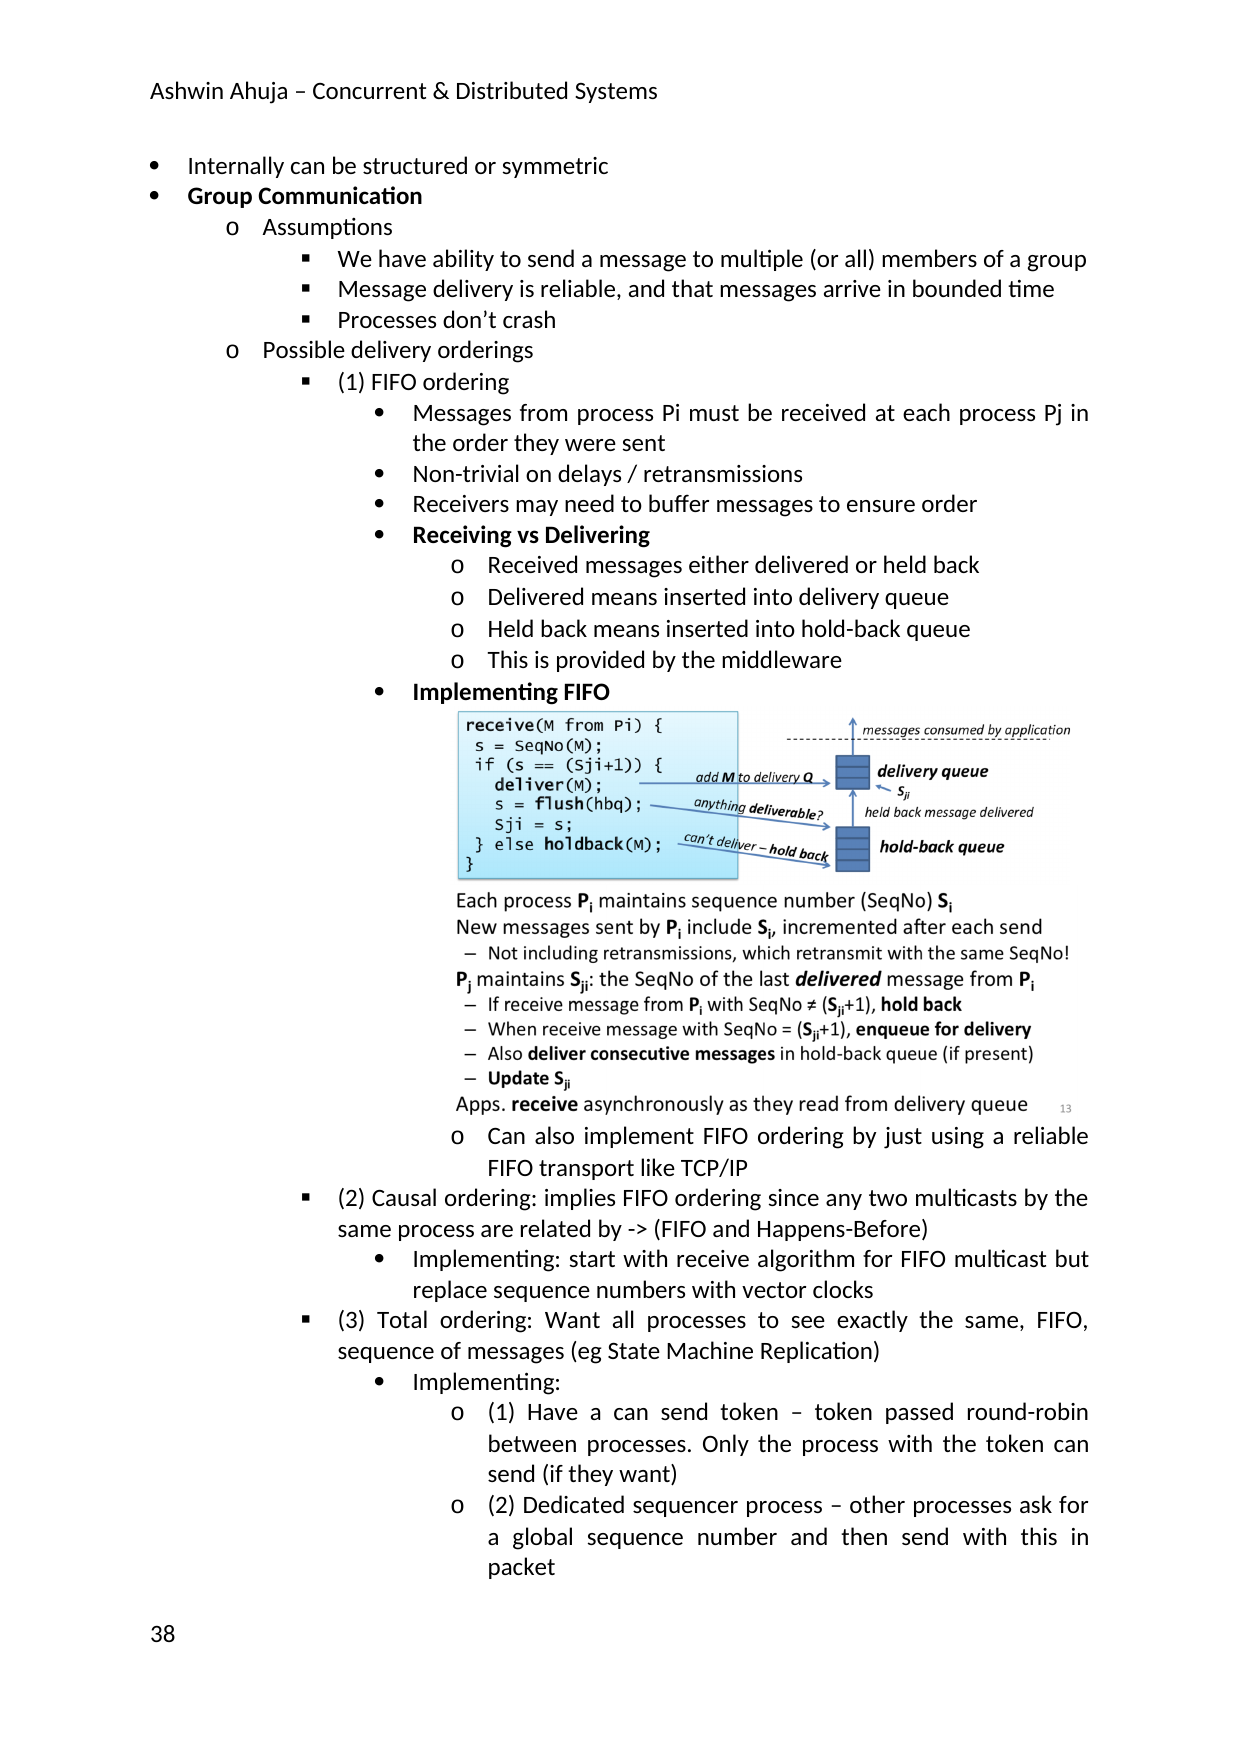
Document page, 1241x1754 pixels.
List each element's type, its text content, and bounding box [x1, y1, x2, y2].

list Delivered means inserted into delivery queue [450, 581, 1090, 613]
list Non-trivial on delays / retransmissions [375, 458, 1090, 488]
list Implementing: start with receive algorithm for FIFO multicast but replace sequence numbers with vector clocks [375, 1243, 1090, 1304]
list Receivers may need to buffer messages to ensure order [375, 488, 1090, 519]
list Held back means inserted into hold-back queue [450, 613, 1090, 644]
list Received messages either delivered or held back [450, 549, 1090, 581]
list (2) Causal ordering: implies FIFO ordering since any two multicasts by the same process are related by -> (FIFO and Happens-Before) [300, 1182, 1090, 1243]
list Possible delivery orderings [225, 334, 1090, 366]
list Implementing: [375, 1366, 1090, 1396]
list (2) Dedicated sequencer process – other processes ask for a global sequence number and then send with this in packet [450, 1489, 1090, 1582]
list (1) FIFO ordering [300, 366, 1090, 397]
picture [450, 706, 1078, 1121]
list (3) Total ordering: Want all processes to see exactly the same, FIFO, sequence of messages (eg State Machine Replication) [300, 1304, 1090, 1366]
list Message delivery is reliable, and that messages arrive in bounded time [300, 273, 1090, 304]
list Internally can be structured or symmetric [150, 150, 1090, 181]
list Group Communication [150, 181, 1090, 211]
list (1) Have a can send token – token passed round-robin between processes. Only the process with the token can send (if they want) [450, 1396, 1090, 1489]
list Can also implement FIFO ordering by just using a reliable FIFO transport like TCP/IP [450, 1120, 1090, 1182]
list Processes don’t crash [300, 304, 1090, 334]
list Receiving vs Delivering [375, 519, 1090, 549]
list Assumptions [225, 211, 1090, 243]
list Messages from process Pi must be received at each process Pj in the order they were sent [375, 397, 1090, 458]
list We have ability to send a message to multiple (or all) members of a group [300, 243, 1090, 273]
list Implementing FIFO [375, 676, 1090, 707]
list This is provided by the middleware [450, 644, 1090, 676]
